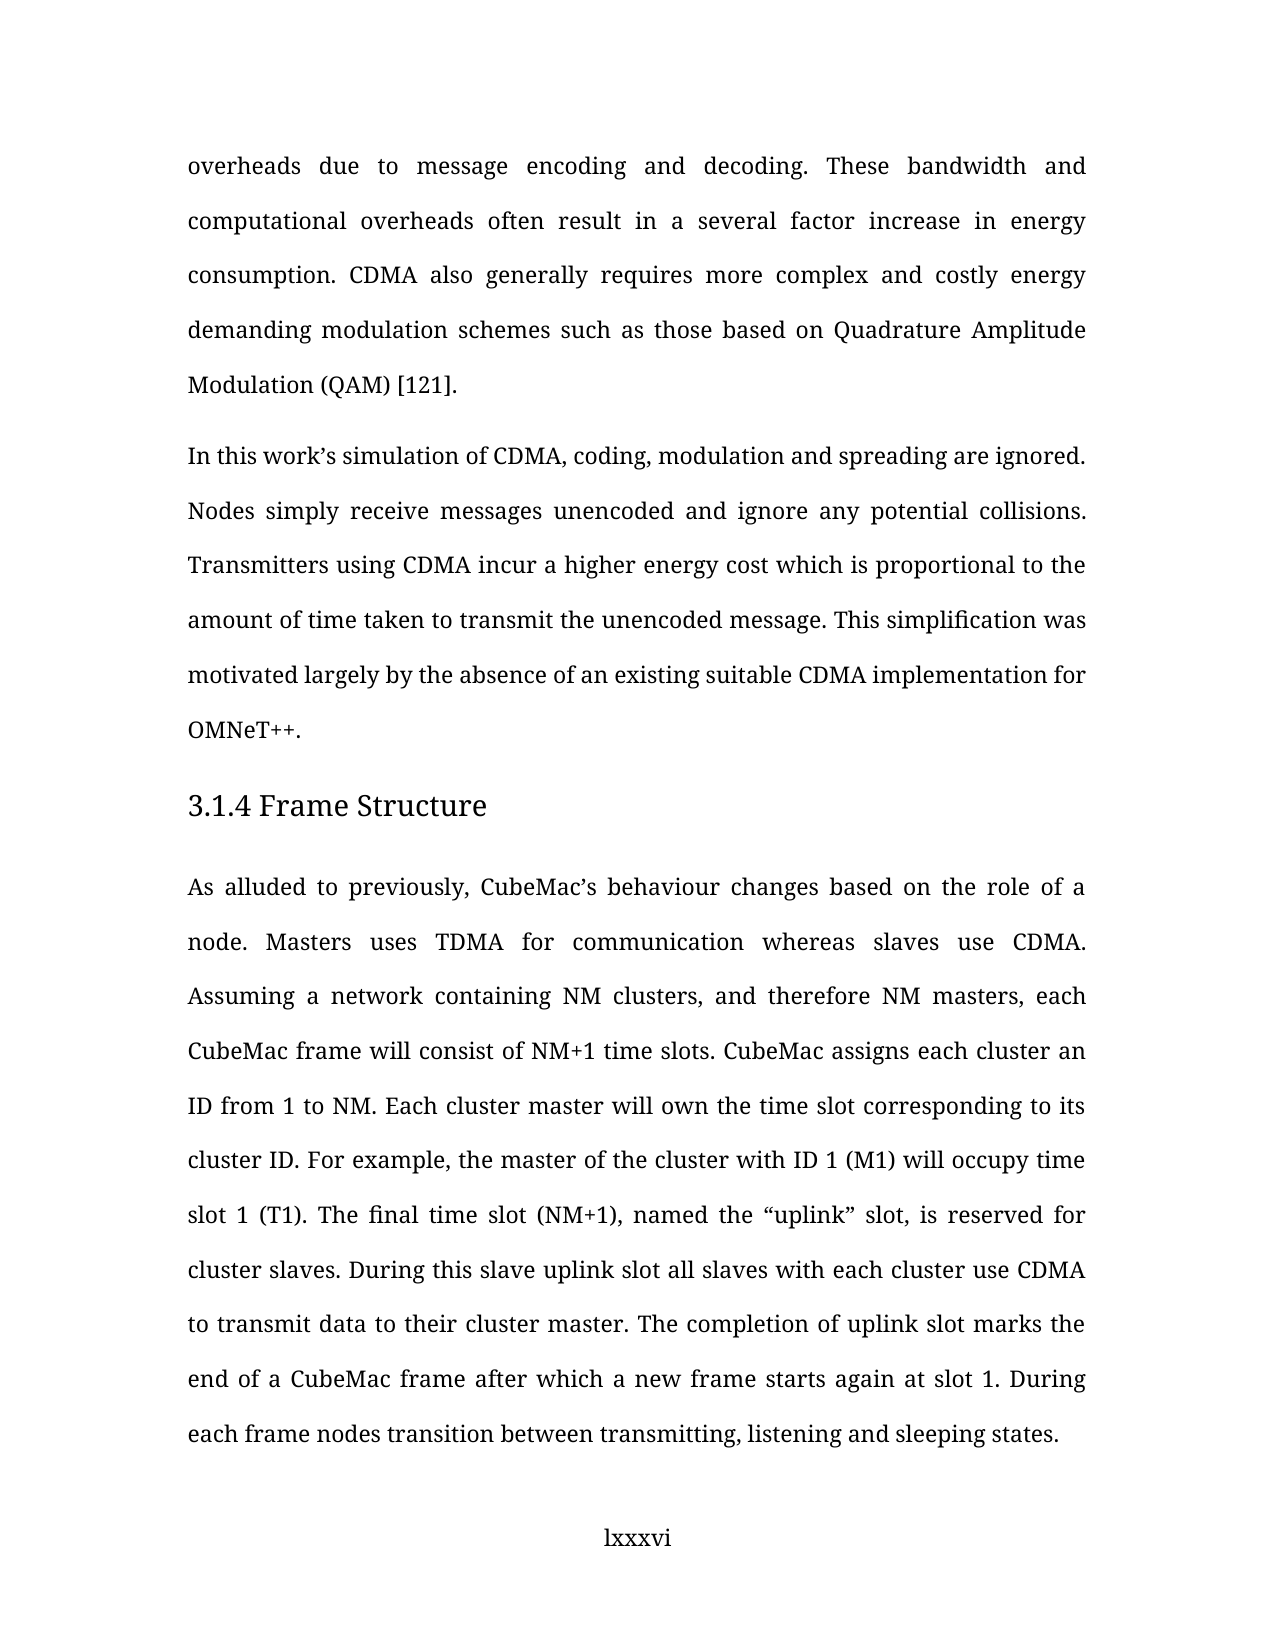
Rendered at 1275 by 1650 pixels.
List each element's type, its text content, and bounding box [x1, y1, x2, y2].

subtitle Frame Structure [187, 785, 1087, 824]
text In this work’s simulation of CDMA, coding, modulation and spreading are ignored. Nodes simply receive messages unencoded and ignore any potential collisions. Transmitters using CDMA incur a higher energy cost which is proportional to the amount of time taken to transmit the unencoded message. This simplification was motivated largely by the absence of an existing suitable CDMA implementation for OMNeT++. [187, 440, 1087, 745]
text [187, 150, 1087, 400]
text As alluded to previously, CubeMac’s behaviour changes based on the role of a node. Masters uses TDMA for communication whereas slaves use CDMA. Assuming a network containing NM clusters, and therefore NM masters, each CubeMac frame will consist of NM+1 time slots. CubeMac assigns each cluster an ID from 1 to NM. Each cluster master will own the time slot corresponding to its cluster ID. For example, the master of the cluster with ID 1 (M1) will occupy time slot 1 (T1). The final time slot (NM+1), named the “uplink” slot, is reserved for cluster slaves. During this slave uplink slot all slaves with each cluster use CDMA to transmit data to their cluster master. The completion of uplink slot marks the end of a CubeMac frame after which a new frame starts again at slot 1. During each frame nodes transition between transmitting, listening and sleeping states. [187, 871, 1087, 1449]
